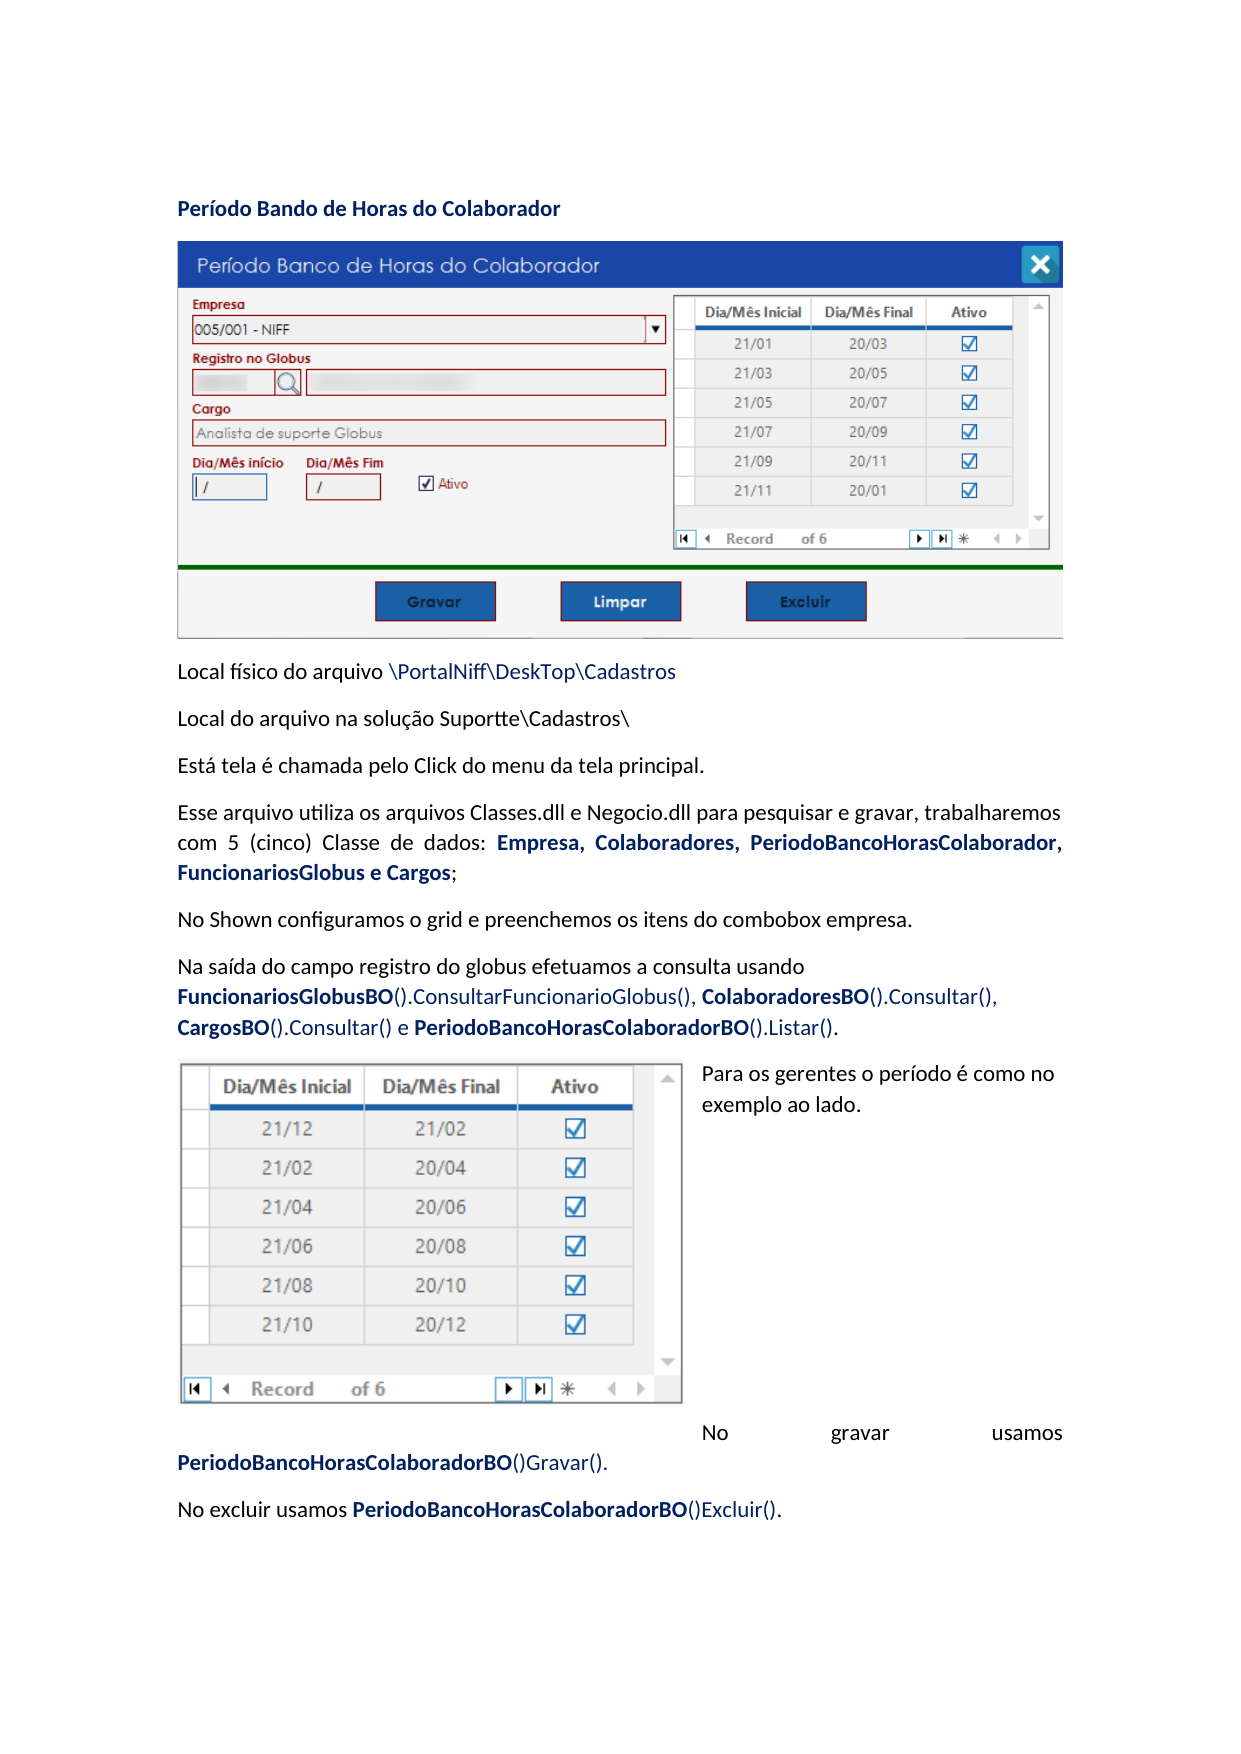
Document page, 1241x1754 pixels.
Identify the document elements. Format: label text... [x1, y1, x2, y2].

text Para os gerentes o período é como no exemplo ao lado. [683, 1059, 1063, 1118]
text Local físico do arquivo \PortalNiff\DeskTop\Cadastros [177, 657, 1063, 685]
picture [177, 241, 1063, 639]
text No gravar usamos PeriodoBancoHorasColaboradorBO()Gravar(). [177, 1418, 1063, 1476]
text Está tela é chamada pelo Click do menu da tela principal. [177, 751, 1063, 779]
text Local do arquivo na solução Suportte\Cadastros\ [177, 704, 1063, 732]
text Na saída do campo registro do globus efetuamos a consulta usando FuncionariosGlobusBO().ConsultarFuncionarioGlobus(), ColaboradoresBO().Consultar(), CargosBO().Consultar() e PeriodoBancoHorasColaboradorBO().Listar(). [177, 952, 1063, 1041]
text Esse arquivo utiliza os arquivos Classes.dll e Negocio.dll para pesquisar e gravar, trabalharemos com 5 (cinco) Classe de dados: Empresa, Colaboradores, PeriodoBancoHorasColaborador, FuncionariosGlobus e Cargos; [177, 798, 1063, 886]
picture [176, 1059, 683, 1404]
text Período Bando de Horas do Colaborador [177, 194, 1063, 222]
text No excluir usamos PeriodoBancoHorasColaboradorBO()Excluir(). [177, 1495, 1063, 1523]
text No Shown configuramos o grid e preenchemos os itens do combobox empresa. [177, 905, 1063, 933]
